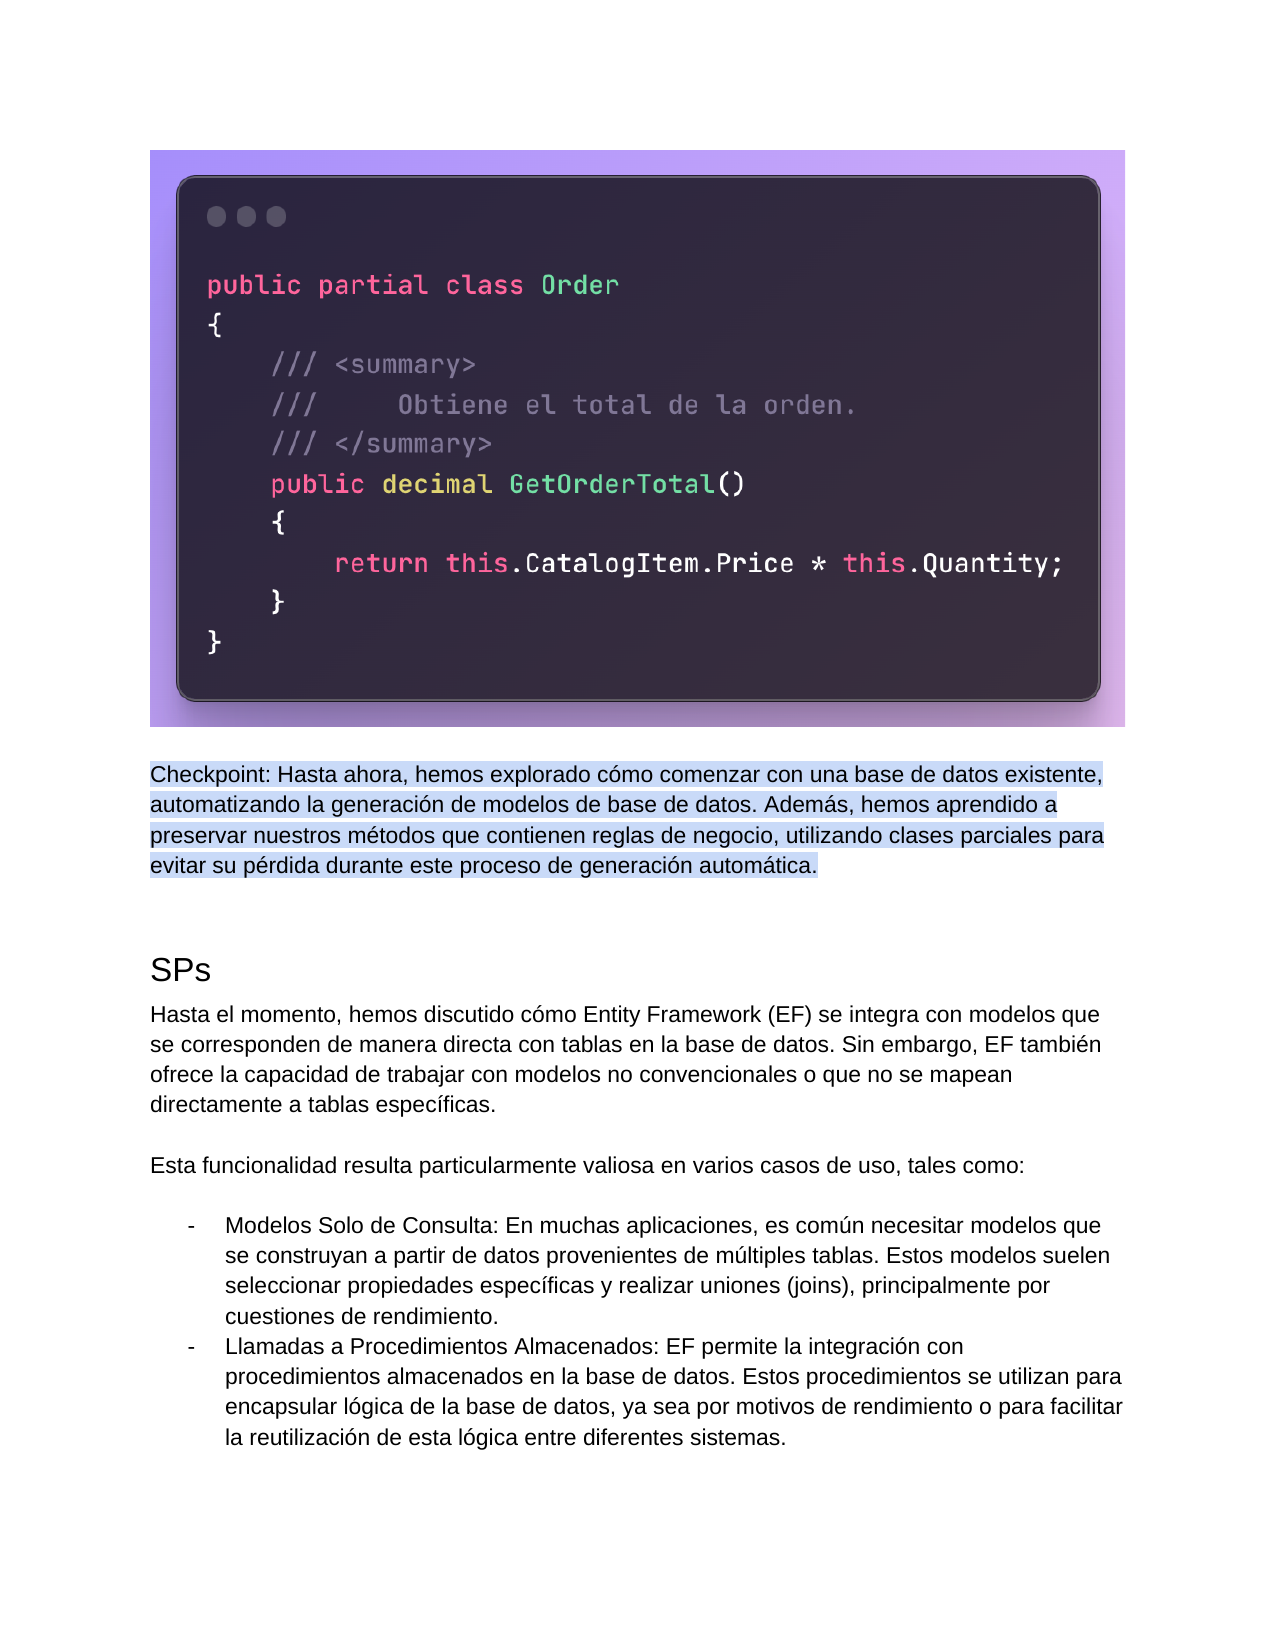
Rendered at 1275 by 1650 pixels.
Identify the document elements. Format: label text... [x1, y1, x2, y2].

list Modelos Solo de Consulta: En muchas aplicaciones, es común necesitar modelos que se construyan a partir de datos provenientes de múltiples tablas. Estos modelos suelen seleccionar propiedades específicas y realizar uniones (joins), principalmente por cuestiones de rendimiento. [187, 1212, 1125, 1329]
subtitle SPs [150, 950, 1125, 988]
text Esta funcionalidad resulta particularmente valiosa en varios casos de uso, tales como: [150, 1152, 1125, 1178]
text Hasta el momento, hemos discutido cómo Entity Framework (EF) se integra con modelos que se corresponden de manera directa con tablas en la base de datos. Sin embargo, EF también ofrece la capacidad de trabajar con modelos no convencionales o que no se mapean directamente a tablas específicas. [150, 1001, 1125, 1118]
picture [150, 150, 1125, 727]
list Llamadas a Procedimientos Almacenados: EF permite la integración con procedimientos almacenados en la base de datos. Estos procedimientos se utilizan para encapsular lógica de la base de datos, ya sea por motivos de rendimiento o para facilitar la reutilización de esta lógica entre diferentes sistemas. [187, 1333, 1125, 1450]
text Checkpoint: Hasta ahora, hemos explorado cómo comenzar con una base de datos existente, automatizando la generación de modelos de base de datos. Además, hemos aprendido a preservar nuestros métodos que contienen reglas de negocio, utilizando clases parciales para evitar su pérdida durante este proceso de generación automática. [150, 761, 1125, 878]
